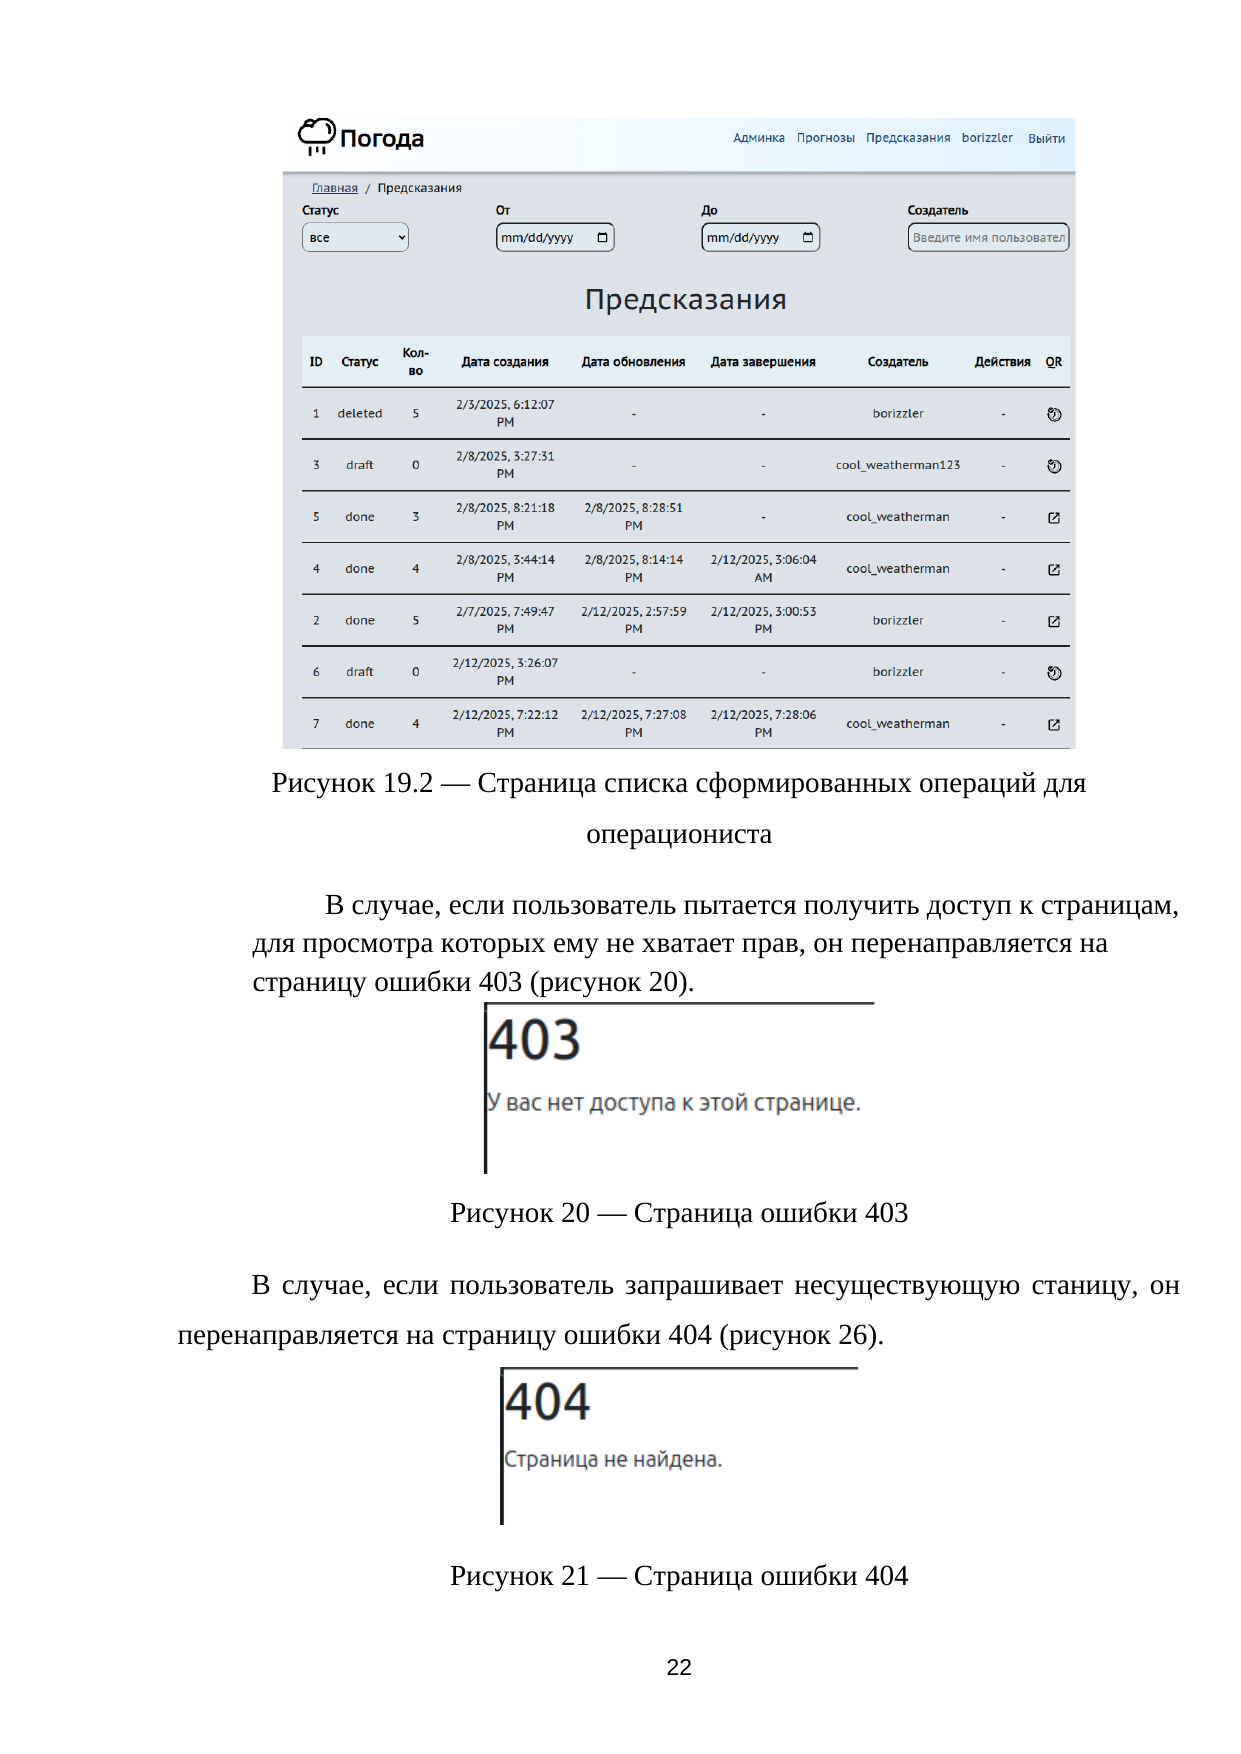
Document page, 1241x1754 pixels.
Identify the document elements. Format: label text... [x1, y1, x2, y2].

picture [500, 1367, 859, 1525]
picture [483, 1002, 875, 1174]
picture [282, 118, 1076, 749]
list В случае, если пользователь пытается получить доступ к страницам, для просмотра которых ему не хватает прав, он перенаправляется на страницу ошибки 403 (рисунок 20). [252, 887, 1181, 998]
text В случае, если пользователь запрашивает несуществующую станицу, он перенаправляется на страницу ошибки 404 (рисунок 26). [177, 1267, 1181, 1351]
